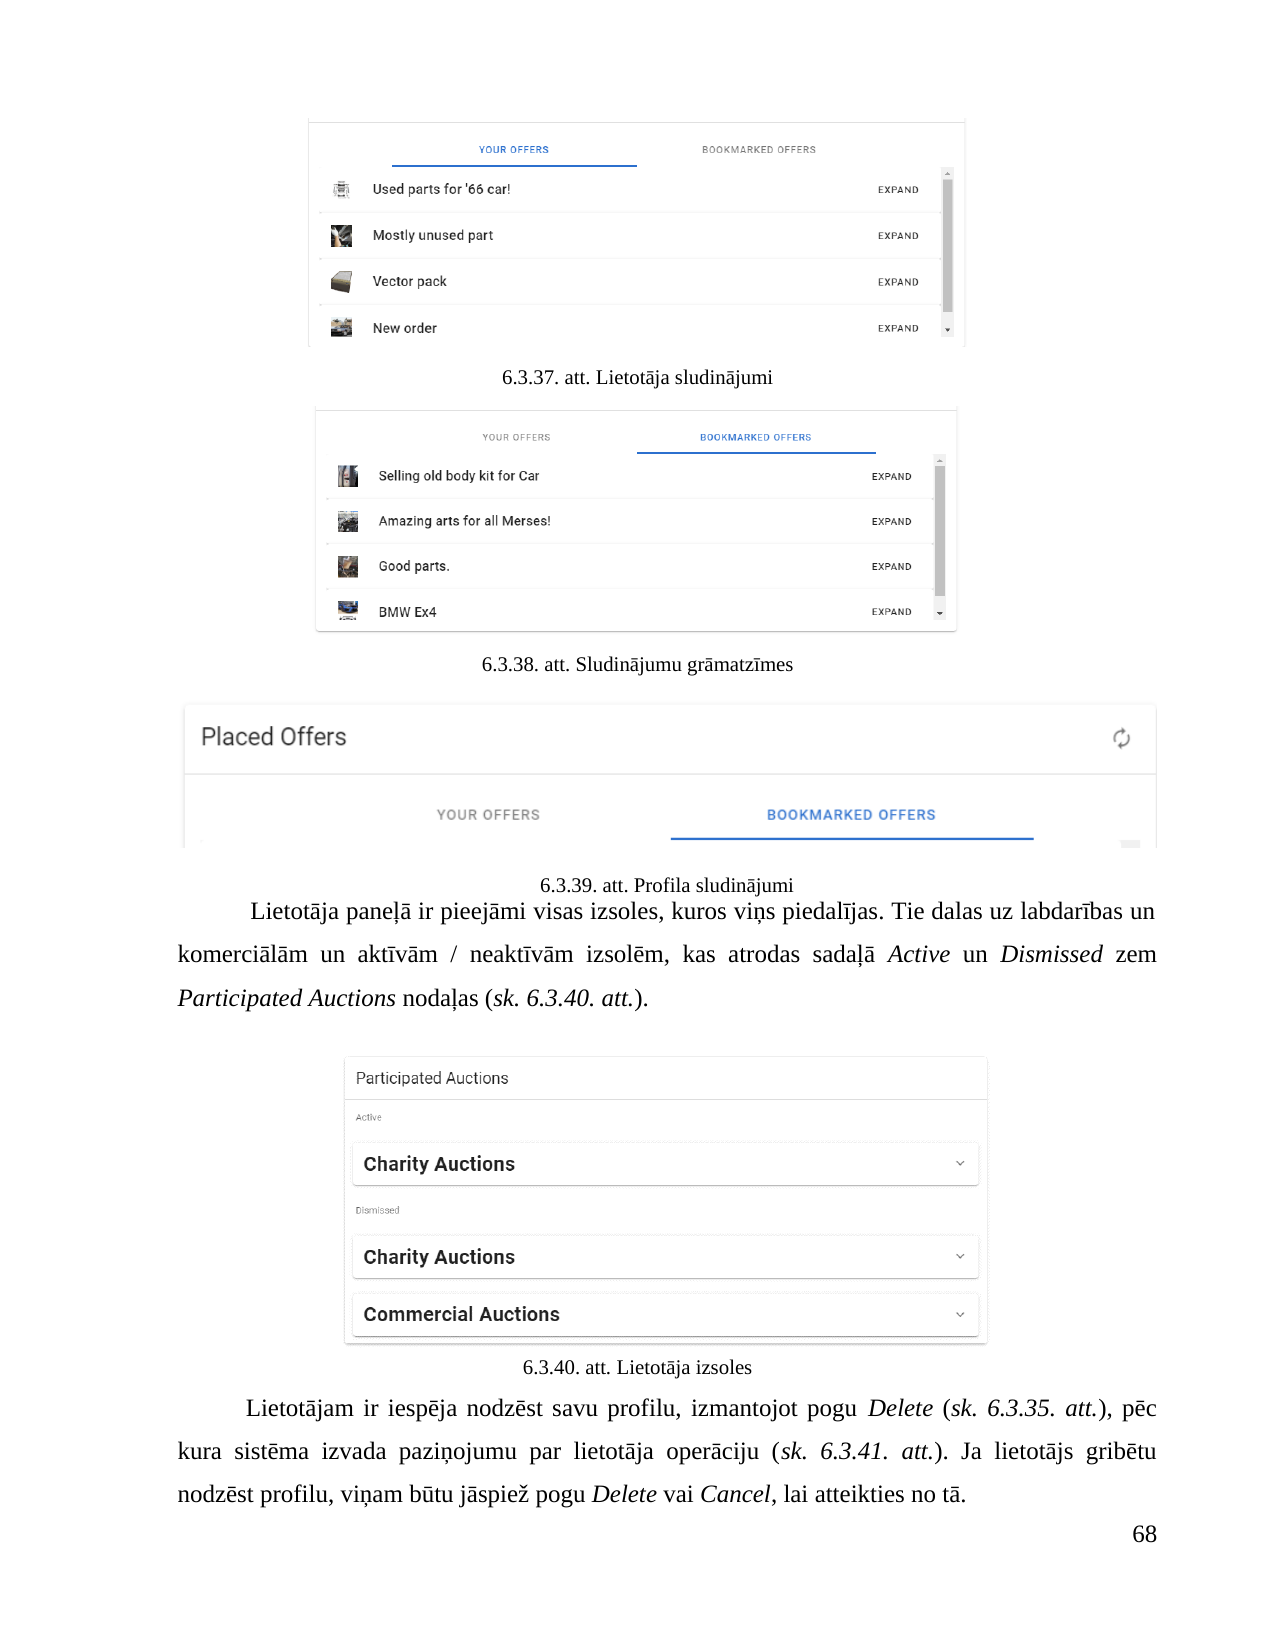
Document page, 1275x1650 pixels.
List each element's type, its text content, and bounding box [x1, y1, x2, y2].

picture [177, 698, 1157, 848]
picture [307, 118, 968, 347]
picture [342, 1053, 993, 1349]
picture [310, 406, 965, 637]
text Lietotāja paneļā ir pieejāmi visas izsoles, kuros viņs piedalījas. Tie dalas uz labdarības un komerciālām un aktīvām / neaktīvām izsolēm, kas atrodas sadaļā Active un Dismissed zem Participated Auctions nodaļas (sk. 6.3.40. att.). [177, 848, 1157, 1011]
